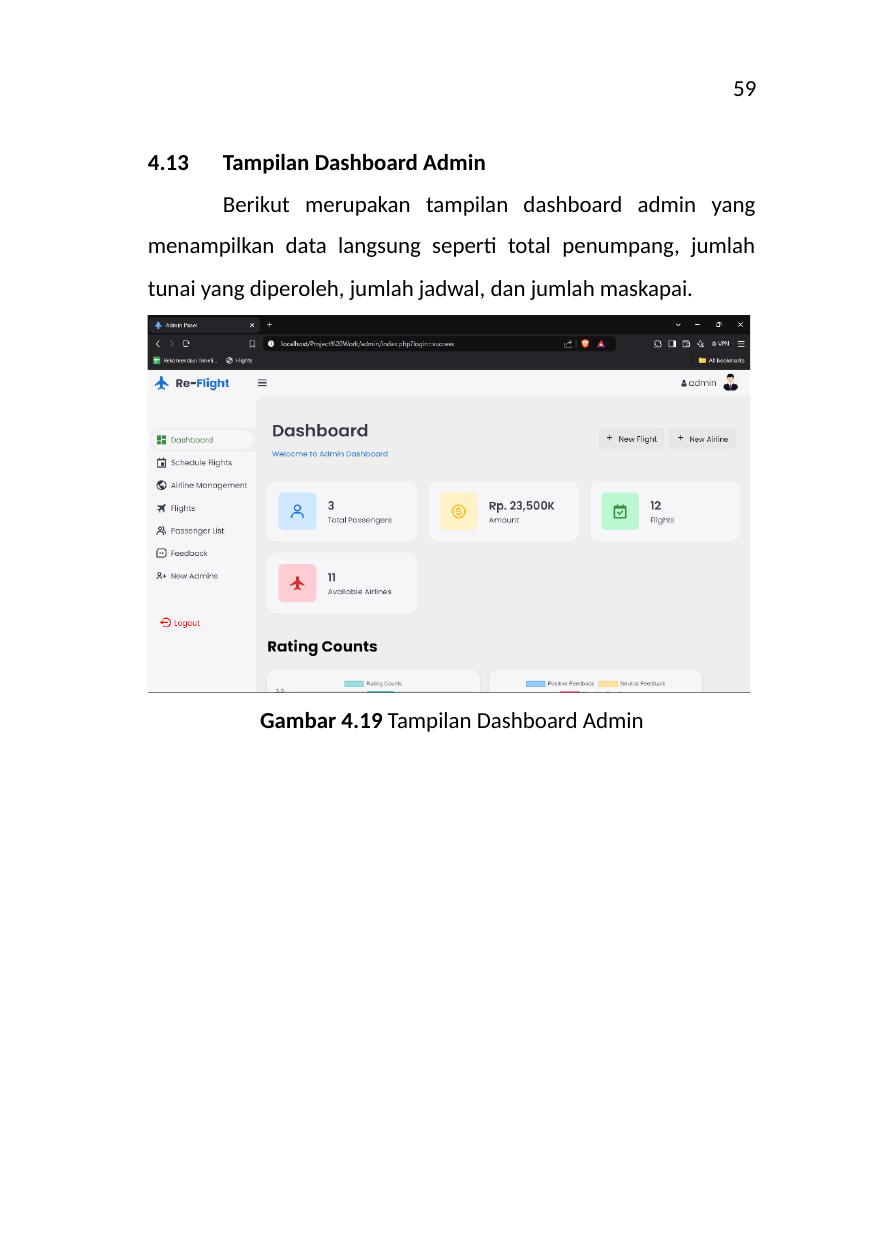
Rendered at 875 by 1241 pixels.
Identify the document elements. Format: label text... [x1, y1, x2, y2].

text Berikut merupakan tampilan dashboard admin yang menampilkan data langsung seperti total penumpang, jumlah tunai yang diperoleh, jumlah jadwal, dan jumlah maskapai. [148, 190, 756, 302]
subtitle Tampilan Dashboard Admin [148, 148, 756, 176]
text Gambar 4.19 Tampilan Dashboard Admin [148, 706, 756, 734]
picture [147, 315, 751, 693]
